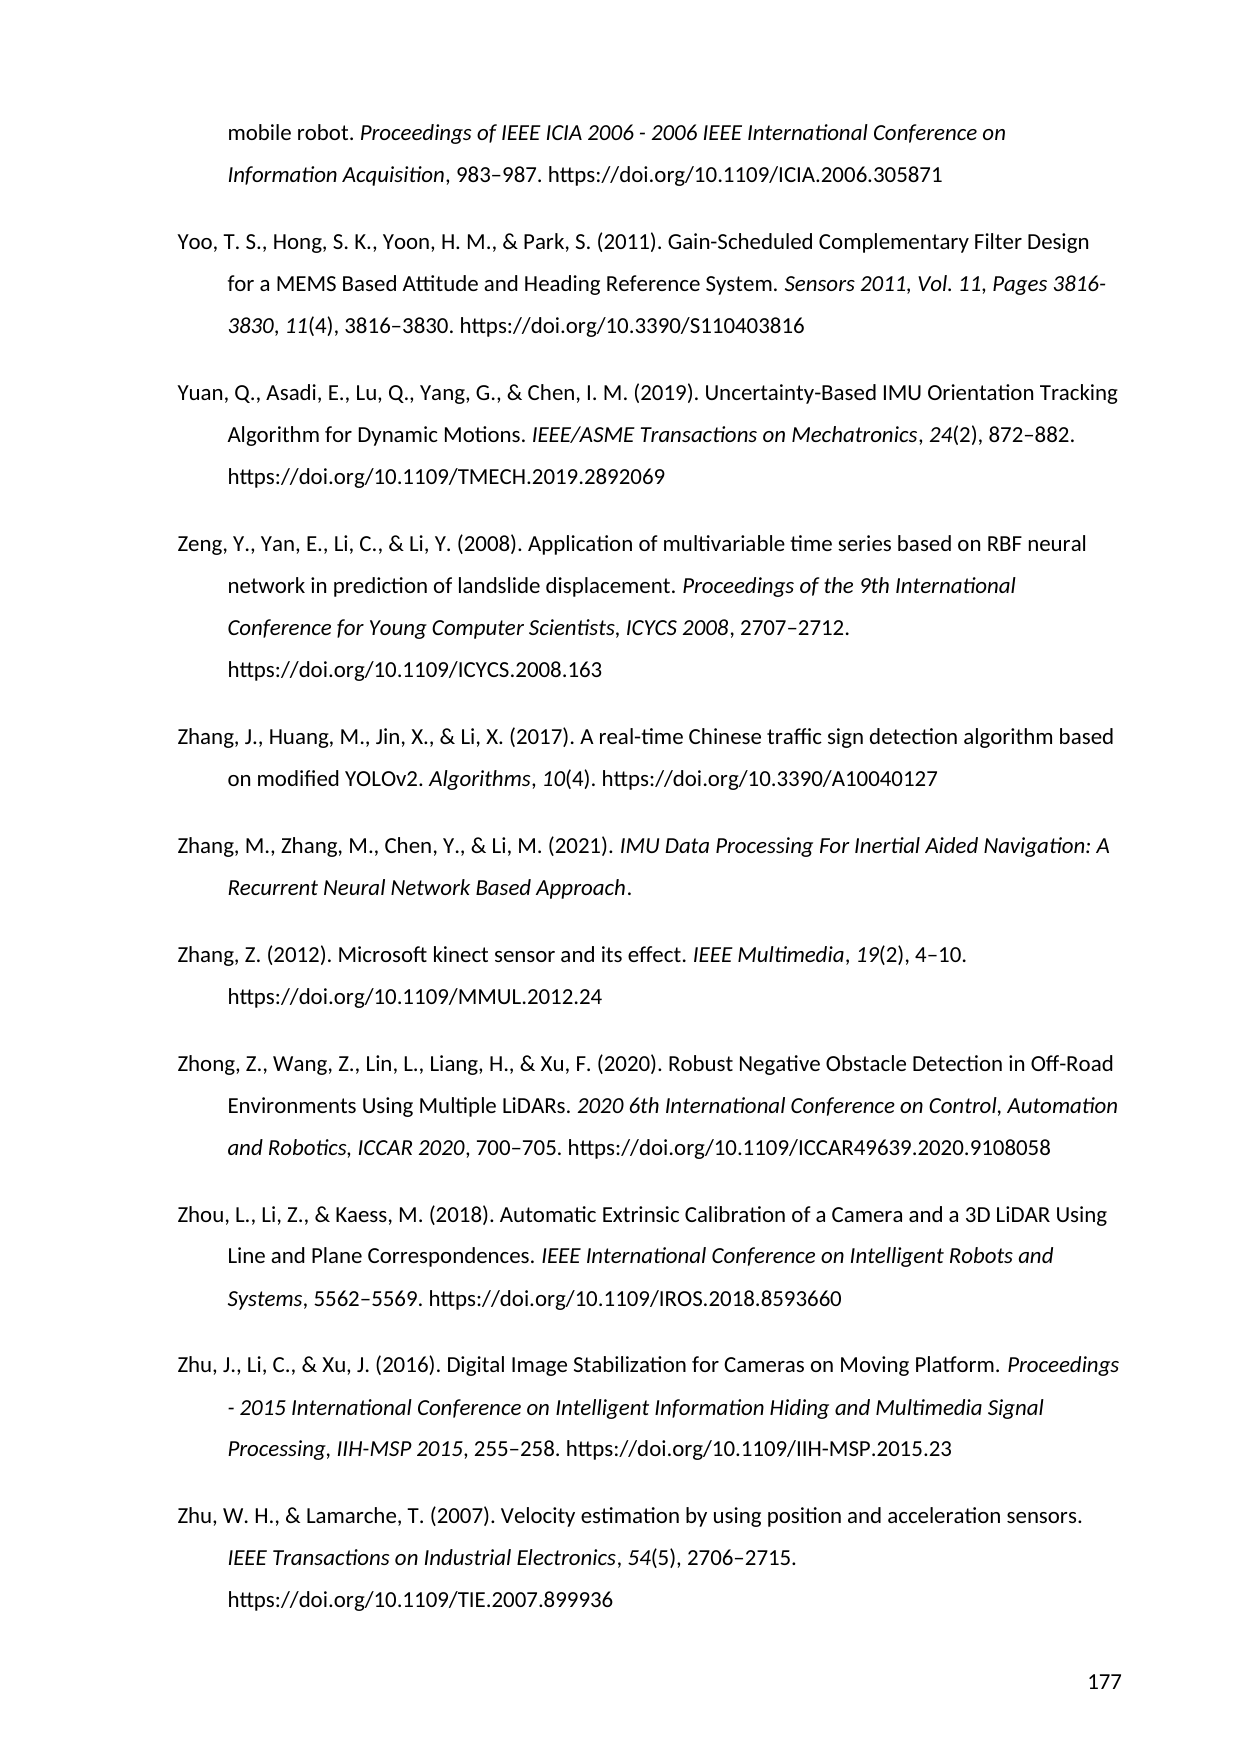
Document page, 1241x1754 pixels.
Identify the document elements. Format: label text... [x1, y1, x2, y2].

text Zhu, W. H., & Lamarche, T. (2007). Velocity estimation by using position and acceleration sensors. IEEE Transactions on Industrial Electronics, 54(5), 2706–2715. https://doi.org/10.1109/TIE.2007.899936 [177, 1502, 1122, 1613]
text Zhu, J., Li, C., & Xu, J. (2016). Digital Image Stabilization for Cameras on Moving Platform. Proceedings - 2015 International Conference on Intelligent Information Hiding and Multimedia Signal Processing, IIH-MSP 2015, 255–258. https://doi.org/10.1109/IIH-MSP.2015.23 [177, 1351, 1122, 1463]
text Yoo, T. S., Hong, S. K., Yoon, H. M., & Park, S. (2011). Gain-Scheduled Complementary Filter Design for a MEMS Based Attitude and Heading Reference System. Sensors 2011, Vol. 11, Pages 3816-3830, 11(4), 3816–3830. https://doi.org/10.3390/S110403816 [177, 227, 1122, 339]
text Zeng, Y., Yan, E., Li, C., & Li, Y. (2008). Application of multivariable time series based on RBF neural network in prediction of landslide displacement. Proceedings of the 9th International Conference for Young Computer Scientists, ICYCS 2008, 2707–2712. https://doi.org/10.1109/ICYCS.2008.163 [177, 529, 1122, 683]
text Zhou, L., Li, Z., & Kaess, M. (2018). Automatic Extrinsic Calibration of a Camera and a 3D LiDAR Using Line and Plane Correspondences. IEEE International Conference on Intelligent Robots and Systems, 5562–5569. https://doi.org/10.1109/IROS.2018.8593660 [177, 1200, 1122, 1312]
text Zhong, Z., Wang, Z., Lin, L., Liang, H., & Xu, F. (2020). Robust Negative Obstacle Detection in Off-Road Environments Using Multiple LiDARs. 2020 6th International Conference on Control, Automation and Robotics, ICCAR 2020, 700–705. https://doi.org/10.1109/ICCAR49639.2020.9108058 [177, 1049, 1122, 1161]
text Zhang, M., Zhang, M., Chen, Y., & Li, M. (2021). IMU Data Processing For Inertial Aided Navigation: A Recurrent Neural Network Based Approach. [177, 831, 1122, 901]
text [177, 118, 1122, 188]
text Yuan, Q., Asadi, E., Lu, Q., Yang, G., & Chen, I. M. (2019). Uncertainty-Based IMU Orientation Tracking Algorithm for Dynamic Motions. IEEE/ASME Transactions on Mechatronics, 24(2), 872–882. https://doi.org/10.1109/TMECH.2019.2892069 [177, 378, 1122, 490]
text Zhang, J., Huang, M., Jin, X., & Li, X. (2017). A real-time Chinese traffic sign detection algorithm based on modified YOLOv2. Algorithms, 10(4). https://doi.org/10.3390/A10040127 [177, 722, 1122, 792]
text Zhang, Z. (2012). Microsoft kinect sensor and its effect. IEEE Multimedia, 19(2), 4–10. https://doi.org/10.1109/MMUL.2012.24 [177, 940, 1122, 1010]
